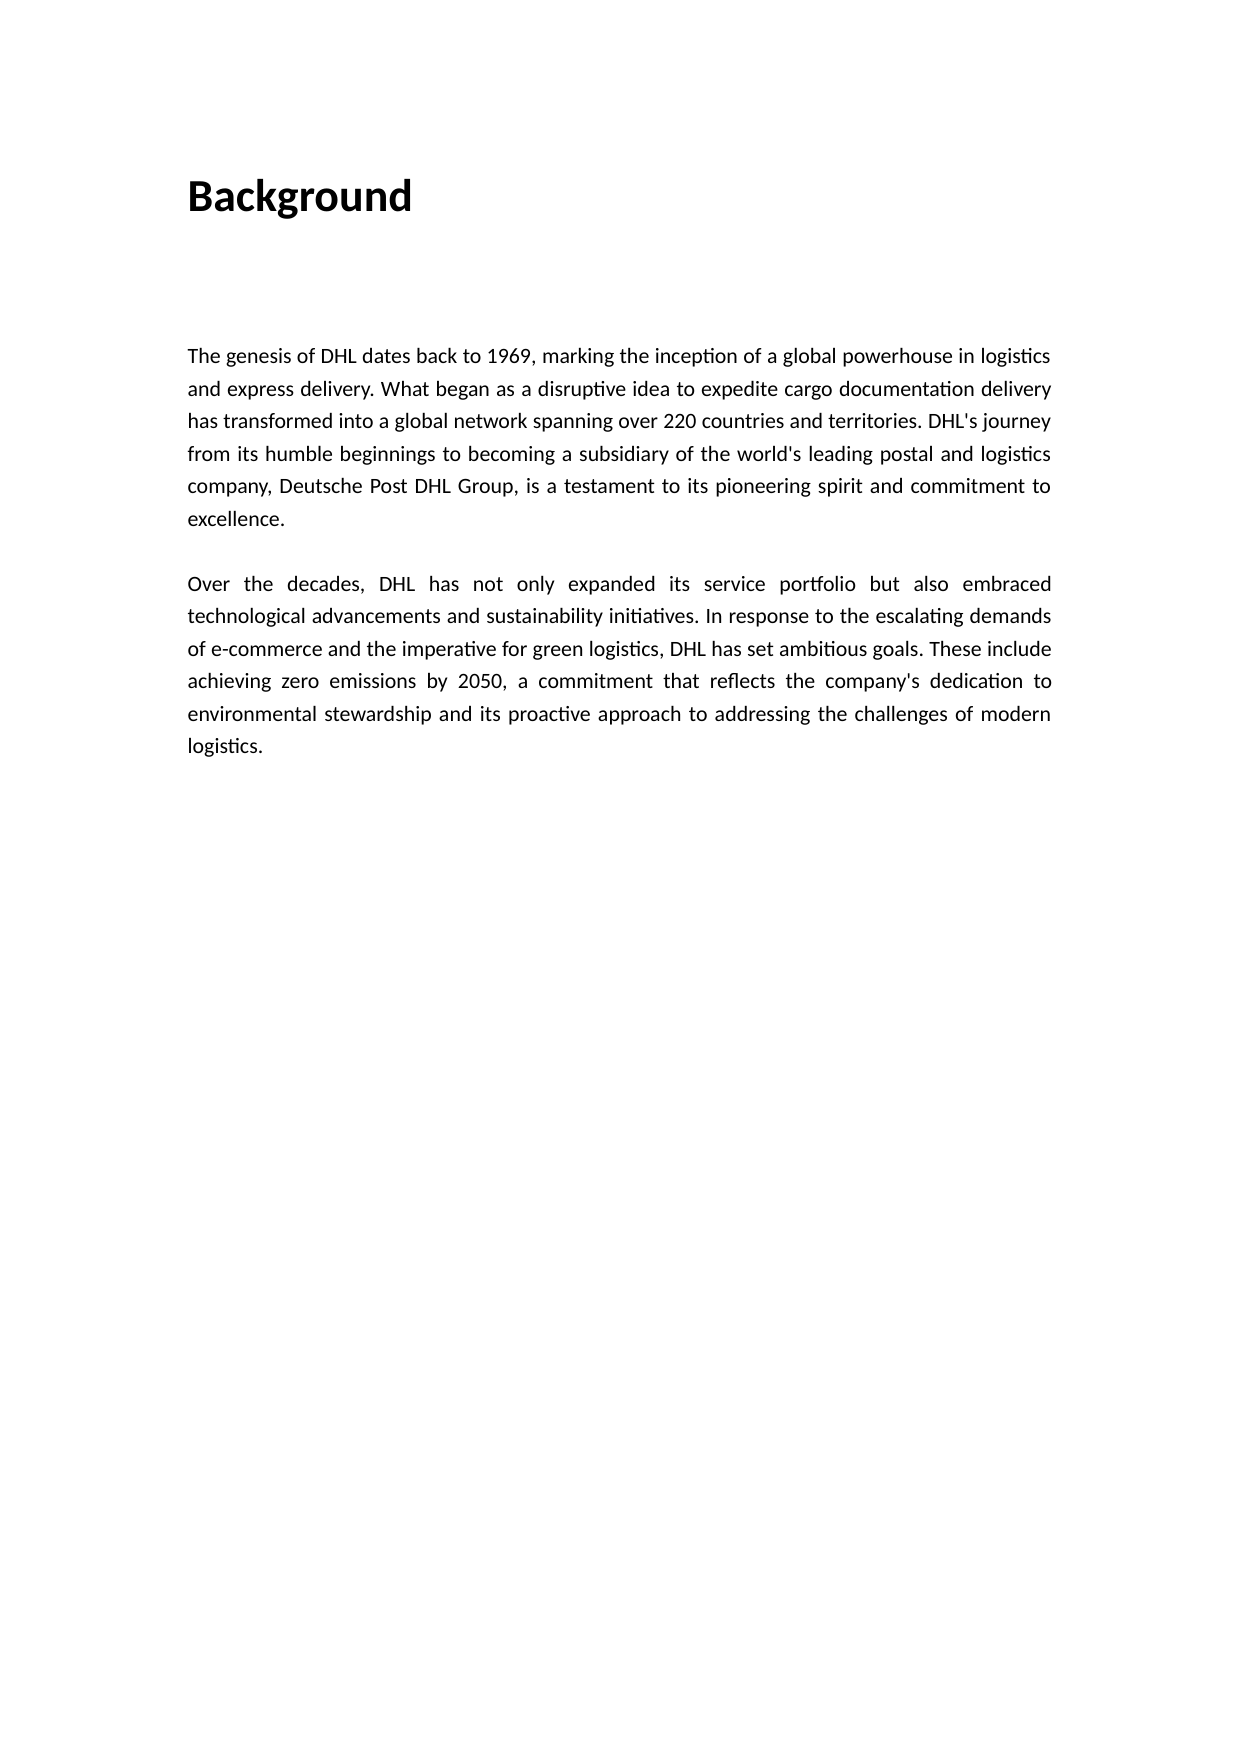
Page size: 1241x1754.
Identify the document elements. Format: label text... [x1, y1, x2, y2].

text Over the decades, DHL has not only expanded its service portfolio but also embraced technological advancements and sustainability initiatives. In response to the escalating demands of e-commerce and the imperative for green logistics, DHL has set ambitious goals. These include achieving zero emissions by 2050, a commitment that reflects the company's dedication to environmental stewardship and its proactive approach to addressing the challenges of modern logistics. [187, 567, 1053, 762]
text The genesis of DHL dates back to 1969, marking the inception of a global powerhouse in logistics and express delivery. What began as a disruptive idea to expedite cargo documentation delivery has transformed into a global network spanning over 220 countries and territories. DHL's journey from its humble beginnings to becoming a subsidiary of the world's leading postal and logistics company, Deutsche Post DHL Group, is a testament to its pioneering spirit and commitment to excellence. [187, 339, 1053, 534]
subtitle Background [187, 162, 1053, 227]
